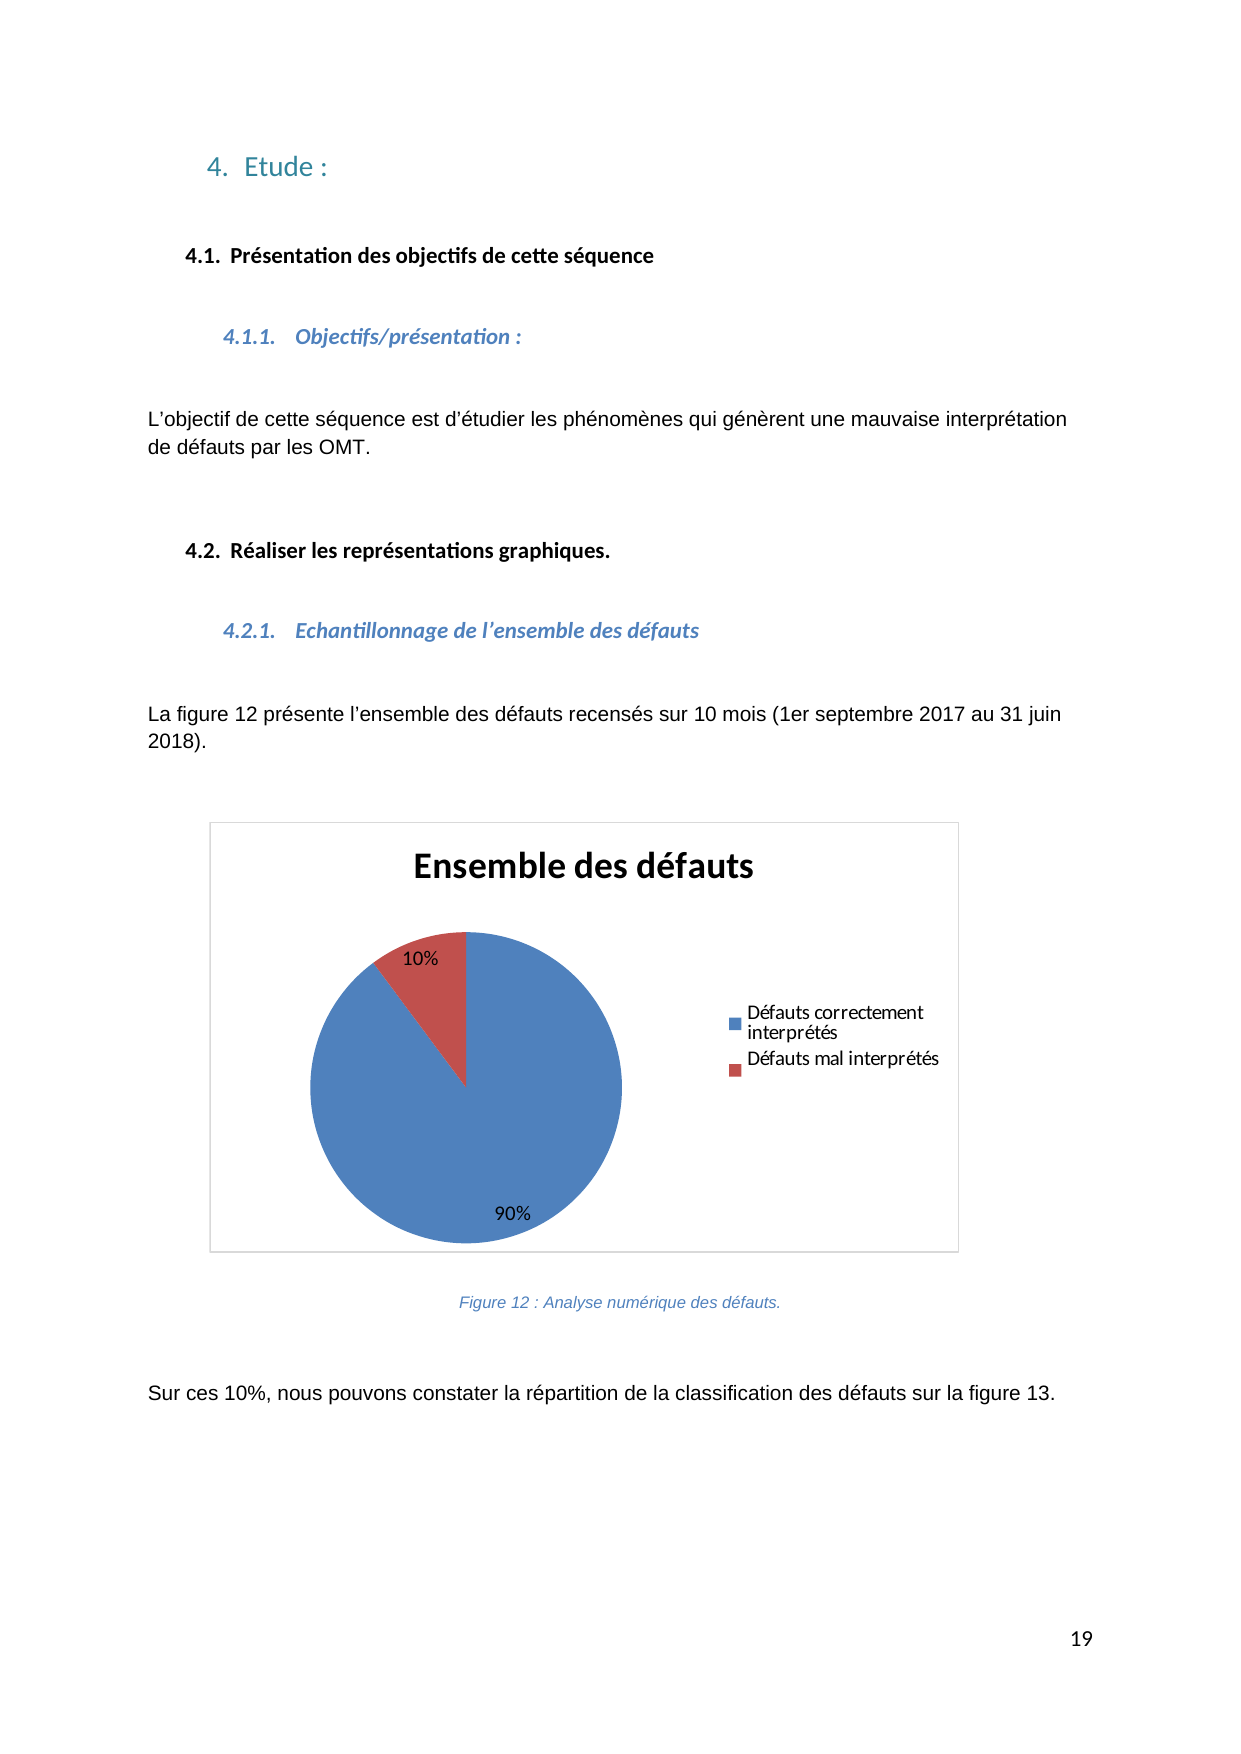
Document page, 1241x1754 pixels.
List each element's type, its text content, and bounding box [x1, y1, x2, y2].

subtitle Réaliser les représentations graphiques. [185, 536, 1093, 564]
text Sur ces 10%, nous pouvons constater la répartition de la classification des défauts sur la figure 13. [148, 1381, 1093, 1405]
text Figure 12 : Analyse numérique des défauts. [148, 1293, 1093, 1312]
subtitle Objectifs/présentation : [223, 322, 1093, 350]
text La figure 12 présente l’ensemble des défauts recensés sur 10 mois (1er septembre 2017 au 31 juin 2018). [148, 702, 1093, 753]
text L’objectif de cette séquence est d’étudier les phénomènes qui génèrent une mauvaise interprétation de défauts par les OMT. [148, 407, 1093, 459]
subtitle Etude : [207, 148, 1093, 183]
subtitle Echantillonnage de l’ensemble des défauts [223, 617, 1093, 645]
subtitle Présentation des objectifs de cette séquence [185, 242, 1093, 269]
